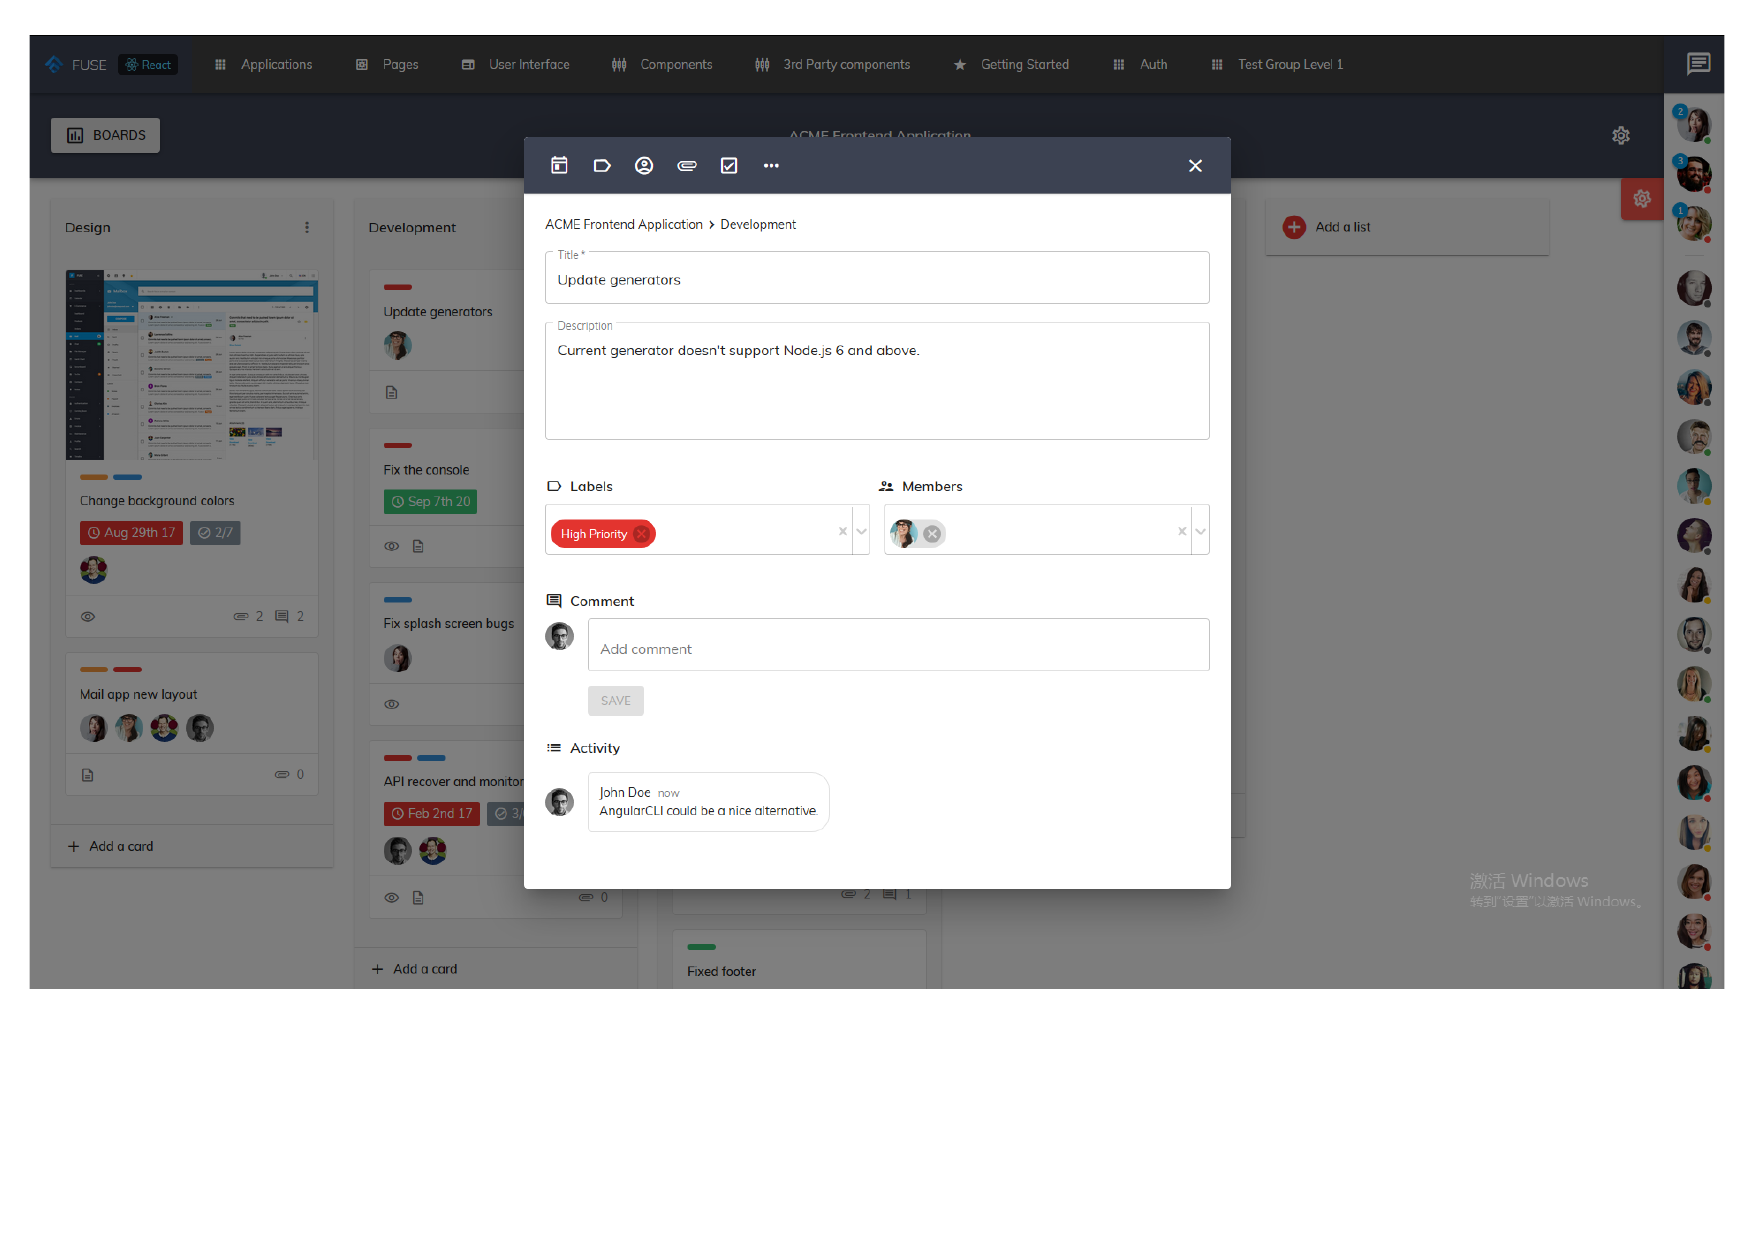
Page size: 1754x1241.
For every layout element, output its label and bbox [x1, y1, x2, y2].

picture [29, 35, 1725, 989]
